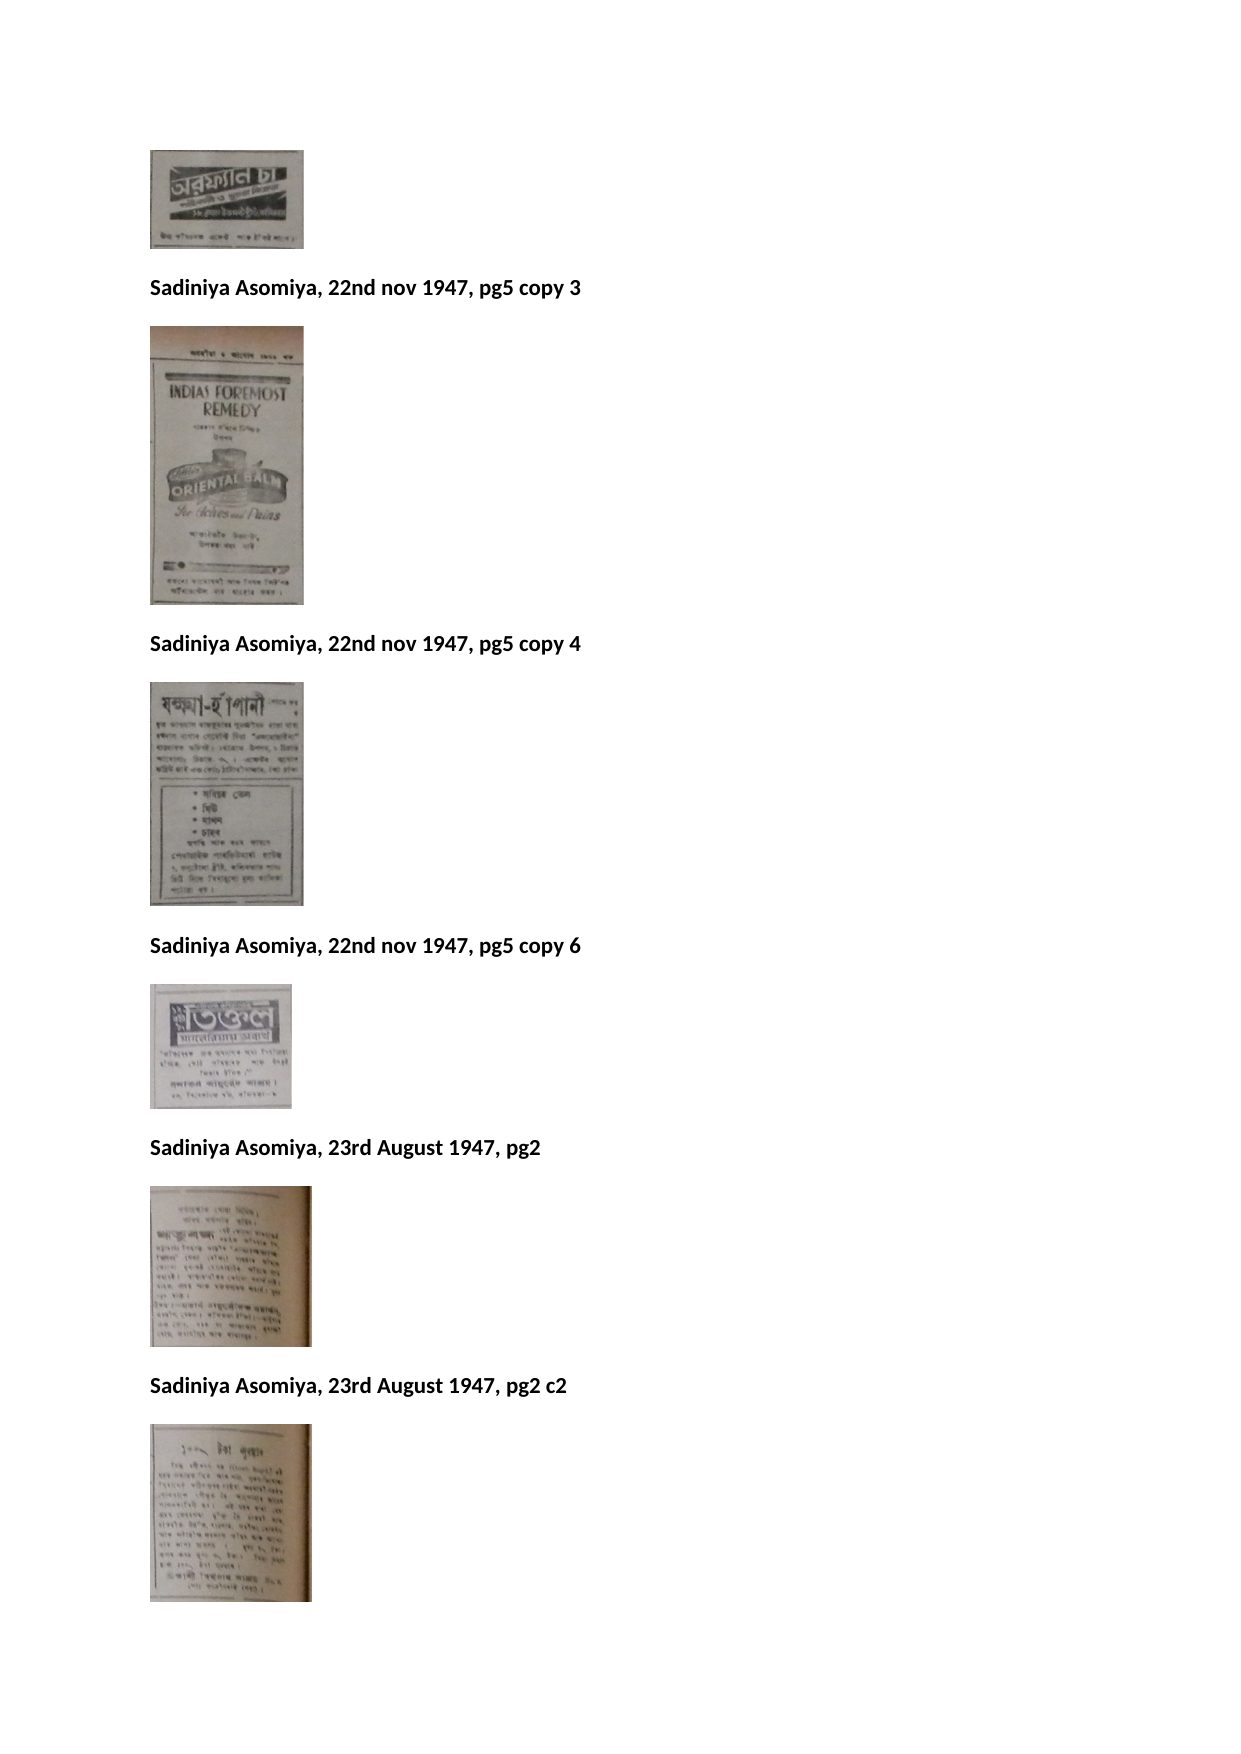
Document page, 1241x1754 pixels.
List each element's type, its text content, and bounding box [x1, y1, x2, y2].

picture [150, 1424, 312, 1602]
text Sadiniya Asomiya, 23rd August 1947, pg2 c2 [150, 1371, 1090, 1399]
text Sadiniya Asomiya, 22nd nov 1947, pg5 copy 6 [150, 931, 1090, 959]
picture [150, 984, 292, 1109]
text Sadiniya Asomiya, 23rd August 1947, pg2 [150, 1133, 1090, 1161]
text Sadiniya Asomiya, 22nd nov 1947, pg5 copy 4 [150, 629, 1090, 657]
picture [150, 682, 304, 906]
text Sadiniya Asomiya, 22nd nov 1947, pg5 copy 3 [150, 273, 1090, 301]
picture [150, 326, 304, 605]
picture [150, 150, 304, 249]
picture [150, 1186, 312, 1347]
